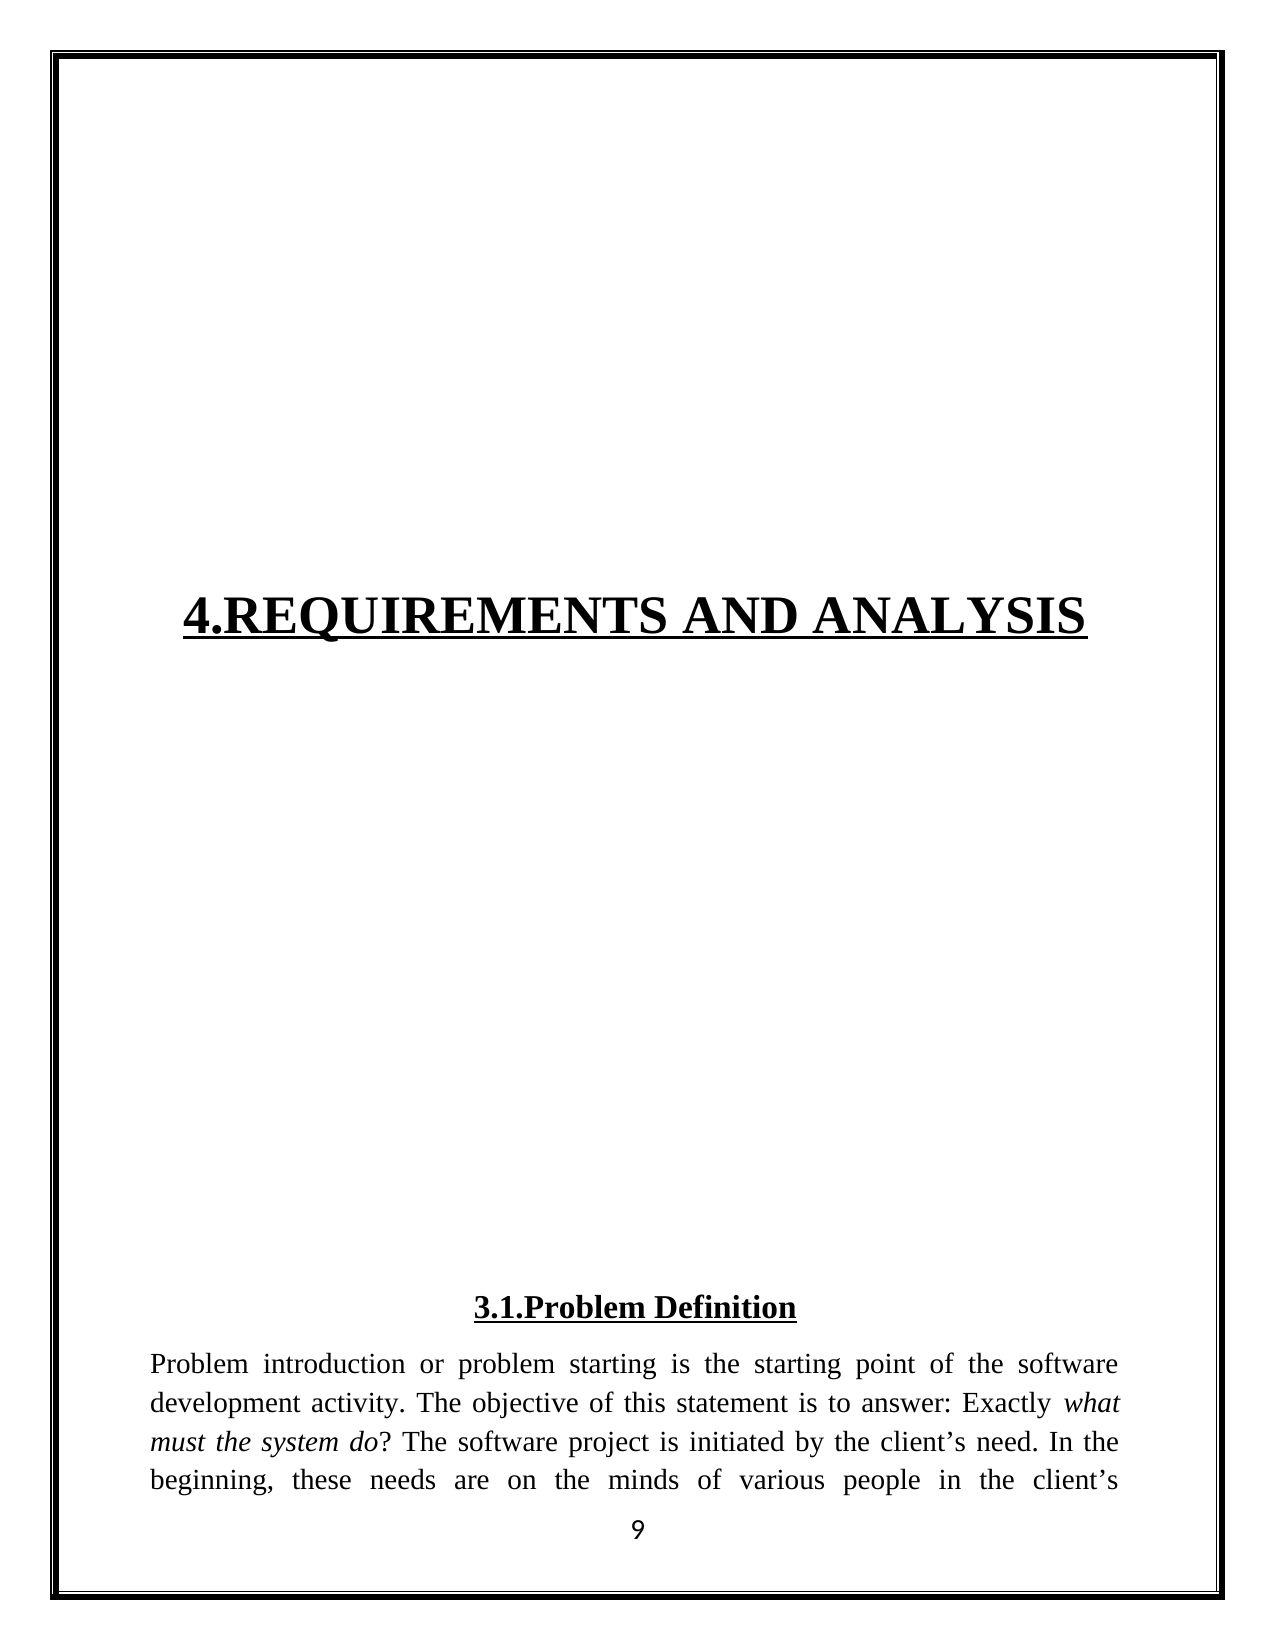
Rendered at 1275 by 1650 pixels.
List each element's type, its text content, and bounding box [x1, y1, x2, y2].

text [150, 1347, 1120, 1496]
text 3.1.Problem Definition [150, 1287, 1120, 1326]
text 4.REQUIREMENTS AND ANALYSIS [150, 583, 1120, 645]
